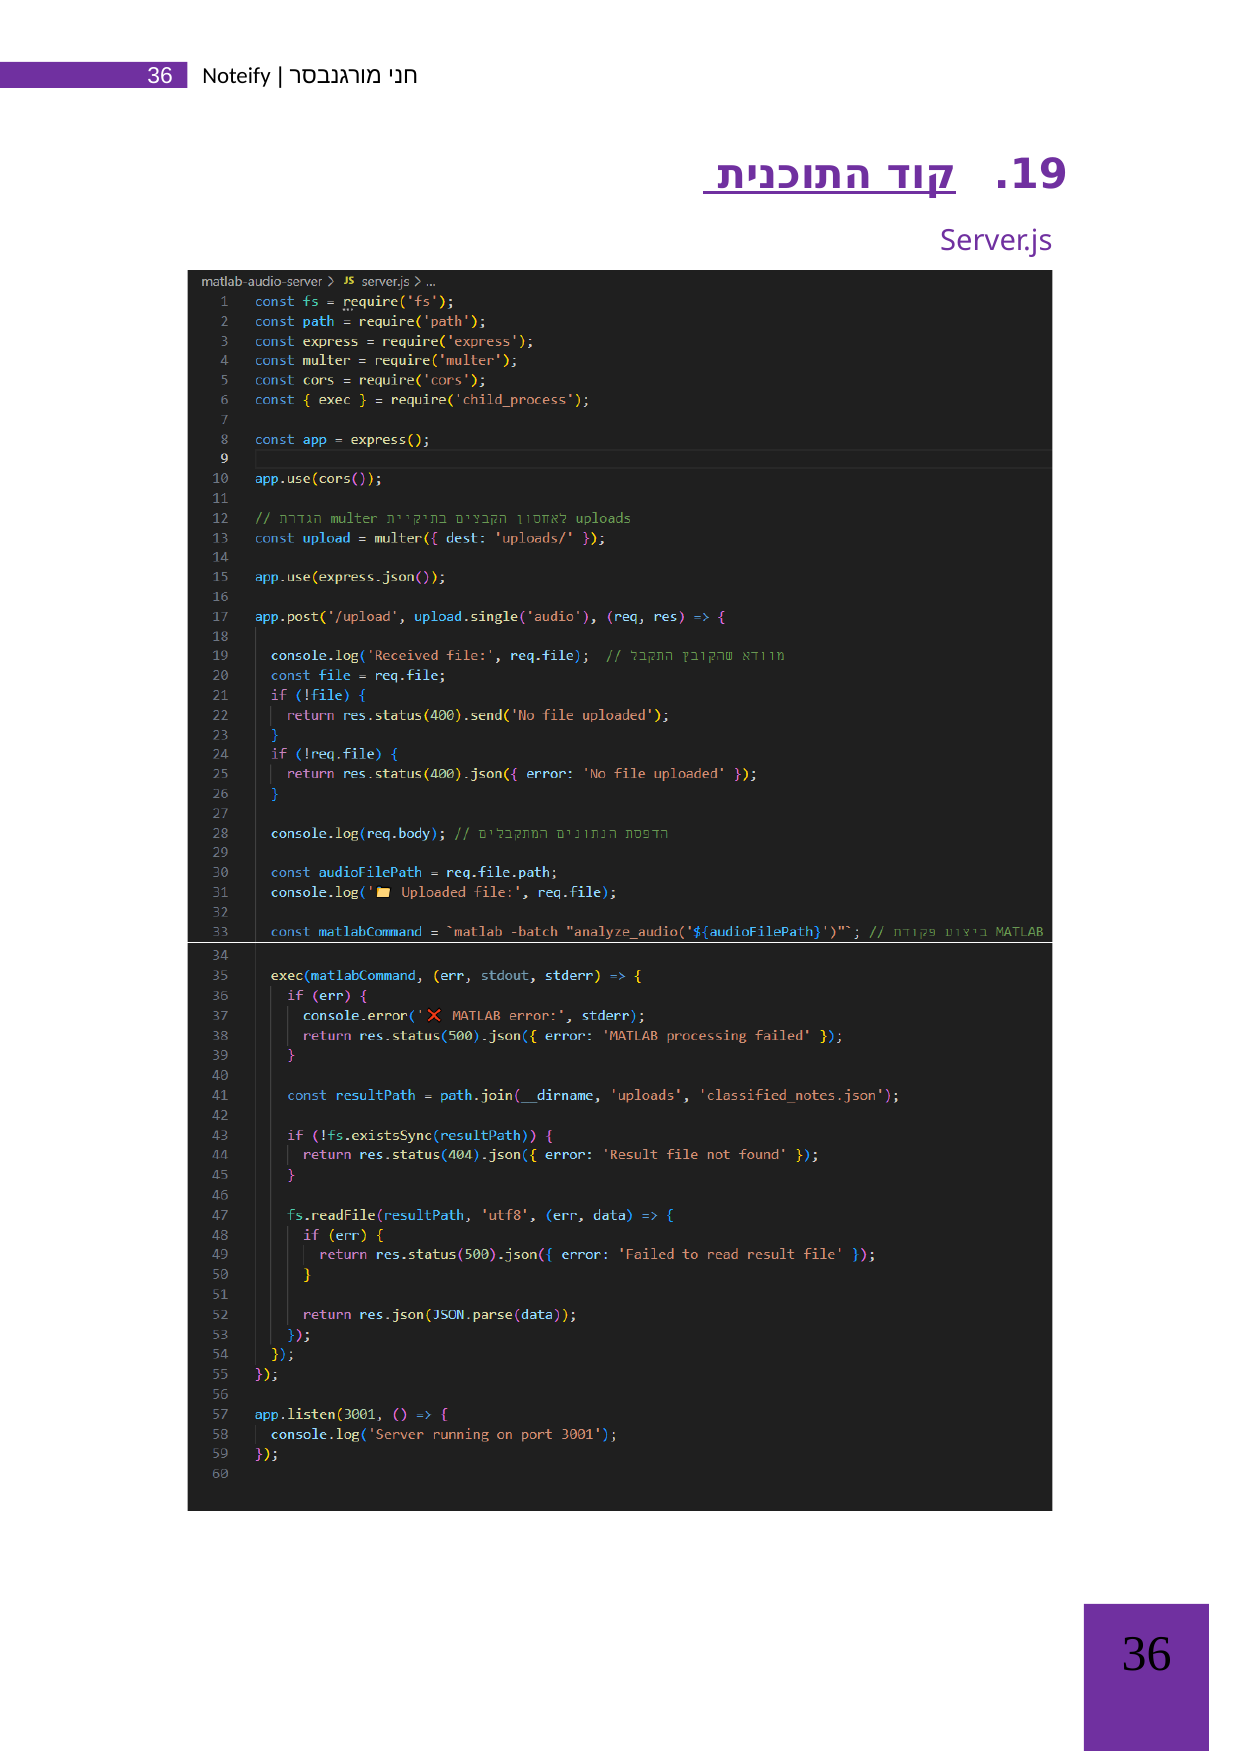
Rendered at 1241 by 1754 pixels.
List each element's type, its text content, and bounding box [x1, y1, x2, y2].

picture [187, 270, 1053, 942]
subtitle קוד התוכנית [187, 150, 994, 198]
subtitle Server.js [187, 219, 1053, 259]
picture [187, 943, 1053, 1511]
